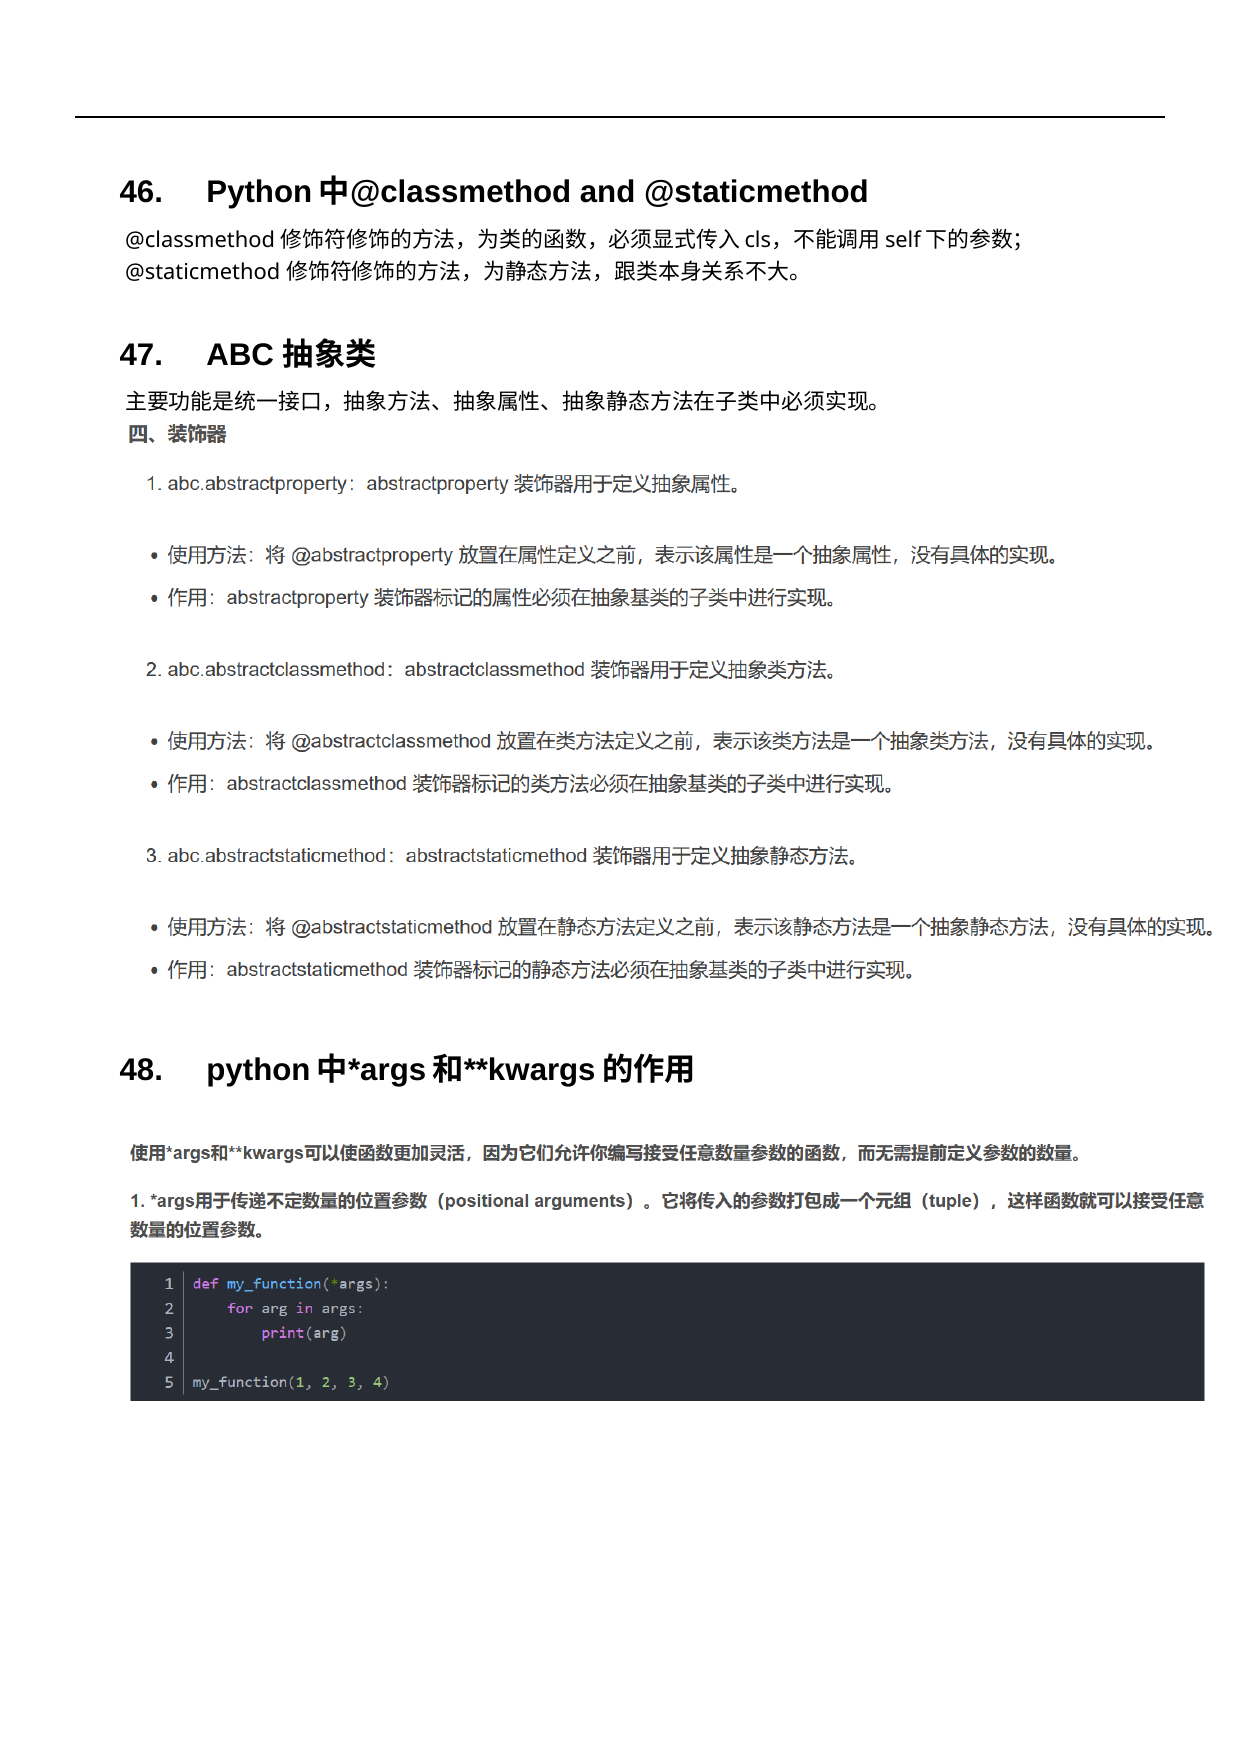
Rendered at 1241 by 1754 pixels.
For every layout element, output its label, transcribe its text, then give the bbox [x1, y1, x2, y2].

subtitle Python中@classmethod and @staticmethod [119, 156, 1165, 221]
text @staticmethod 修饰符修饰的方法，为静态方法，跟类本身关系不大。 [75, 254, 1165, 286]
text 主要功能是统一接口，抽象方法、抽象属性、抽象静态方法在子类中必须实现。 [75, 384, 1165, 416]
subtitle ABC 抽象类 [119, 319, 1165, 384]
subtitle python中*args和**kwargs的作用 [119, 1034, 1165, 1099]
text @classmethod 修饰符修饰的方法，为类的函数，必须显式传入cls，不能调用self下的参数； [75, 221, 1165, 254]
